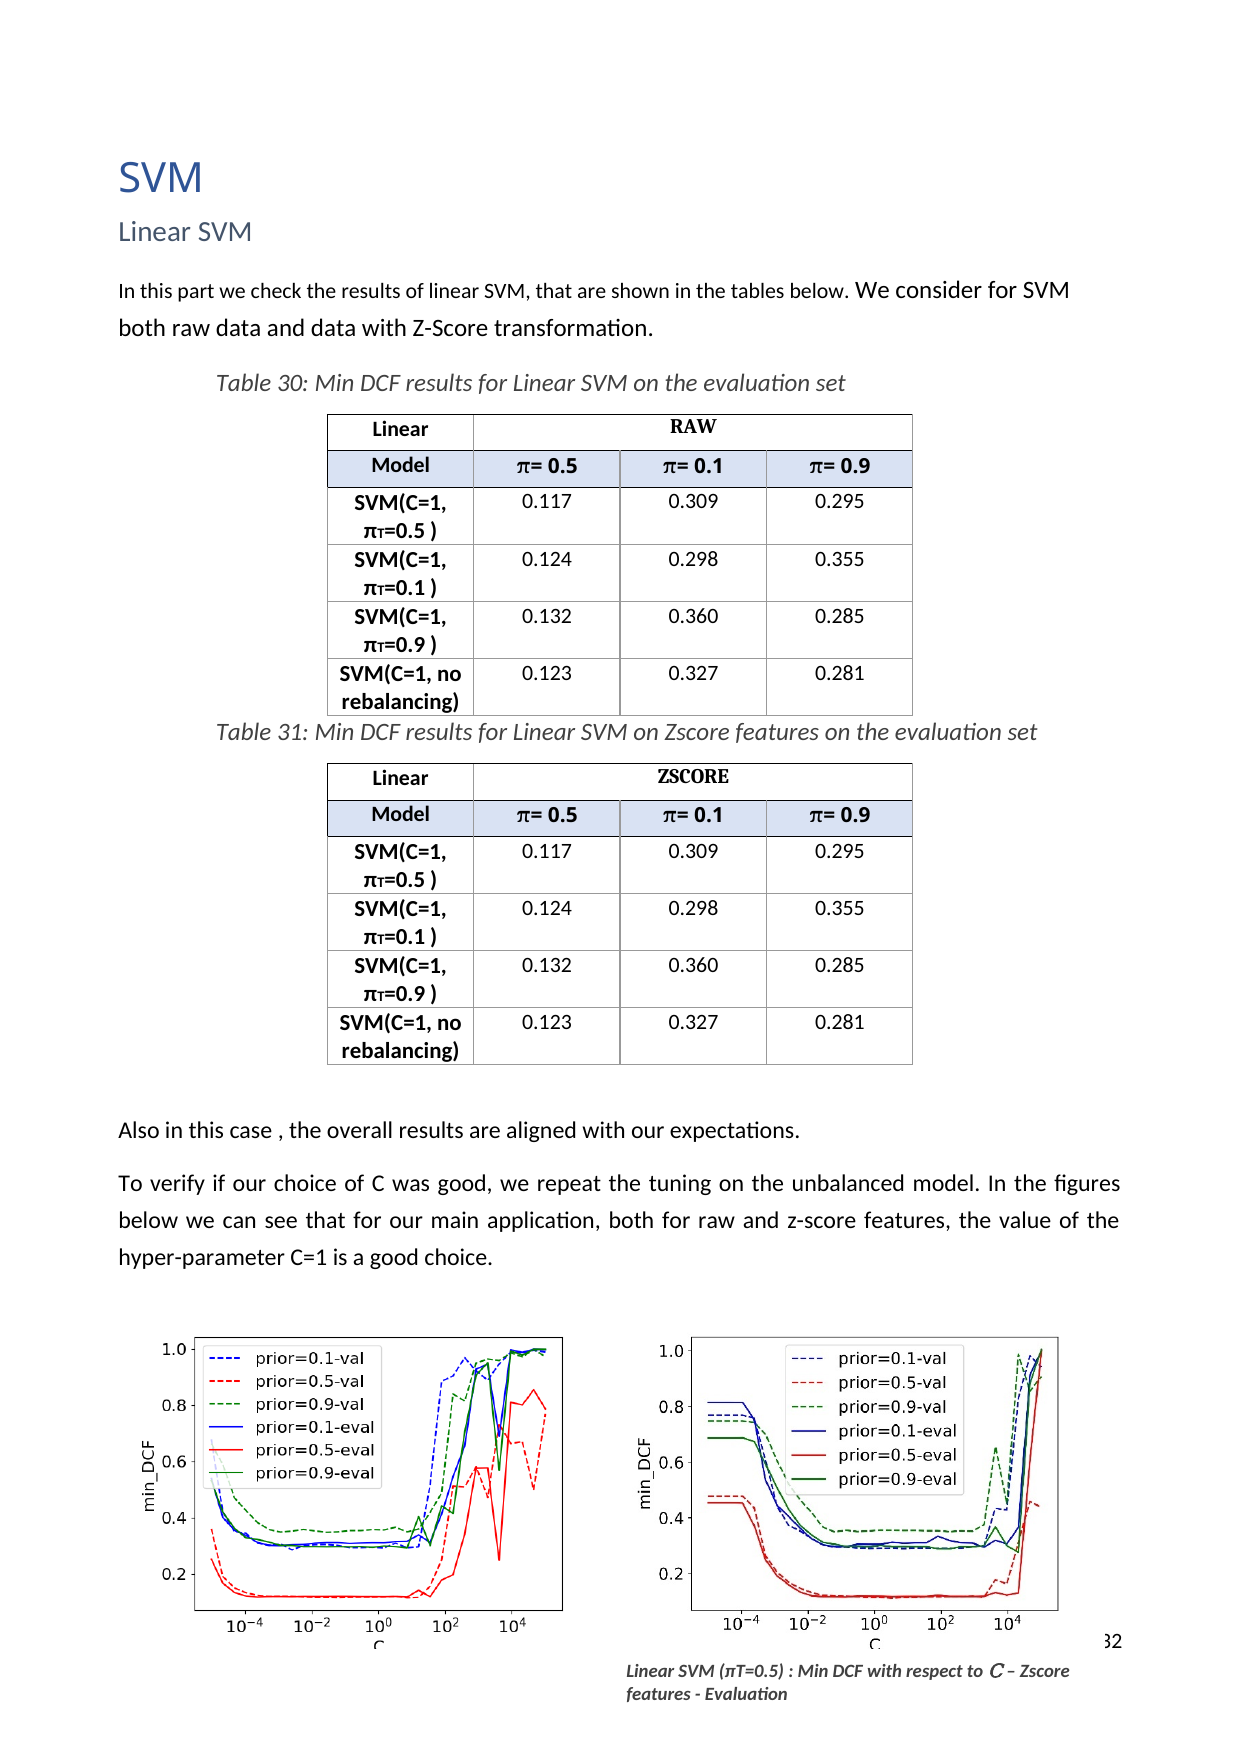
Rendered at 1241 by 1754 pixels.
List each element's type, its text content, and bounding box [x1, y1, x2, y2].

table_cell 0.327 [621, 659, 766, 715]
table_cell 0.281 [767, 659, 912, 715]
table_cell SVM(C=1, no rebalancing) [328, 659, 473, 715]
table_cell SVM(C=1, πT=0.9 ) [328, 602, 473, 658]
table_cell π= 0.5 [474, 801, 619, 836]
table_cell 0.117 [474, 488, 619, 544]
table_cell SVM(C=1, πT=0.5 ) [328, 488, 473, 544]
table_cell 0.132 [474, 951, 619, 1007]
table_header RAW [474, 415, 912, 450]
table_cell 0.123 [474, 659, 619, 715]
table_cell Model [328, 801, 473, 836]
text Table 30: Min DCF results for Linear SVM on the evaluation set [118, 367, 1122, 397]
subtitle SVM [118, 148, 1122, 204]
table_cell 0.355 [767, 894, 912, 950]
table_header Linear [328, 764, 473, 799]
table_cell SVM(C=1, no rebalancing) [328, 1008, 473, 1064]
table_cell SVM(C=1, πT=0.9 ) [328, 951, 473, 1007]
table_cell 0.117 [474, 837, 619, 893]
table_cell 0.123 [474, 1008, 619, 1064]
table_cell SVM(C=1, πT=0.1 ) [328, 545, 473, 601]
table_cell SVM(C=1, πT=0.5 ) [328, 837, 473, 893]
table_cell 0.360 [621, 602, 766, 658]
text To verify if our choice of C was good, we repeat the tuning on the unbalanced model. In the figures below we can see that for our main application, both for raw and z-score features, the value of the hyper-parameter C=1 is a good choice. [118, 1168, 1122, 1271]
table_cell 0.309 [621, 837, 766, 893]
subtitle Linear SVM [118, 213, 1122, 248]
table_cell 0.327 [621, 1008, 766, 1064]
table_cell 0.298 [621, 545, 766, 601]
table_cell SVM(C=1, πT=0.1 ) [328, 894, 473, 950]
table_header ZSCORE [474, 764, 912, 799]
table_cell 0.124 [474, 894, 619, 950]
table_cell π= 0.1 [621, 451, 766, 487]
text Table 31: Min DCF results for Linear SVM on Zscore features on the evaluation set [118, 716, 1122, 747]
table_cell 0.132 [474, 602, 619, 658]
table_cell π= 0.5 [474, 451, 619, 487]
table_cell 0.295 [767, 488, 912, 544]
table_cell 0.309 [621, 488, 766, 544]
table_cell π= 0.9 [767, 451, 912, 487]
table_cell 0.285 [767, 951, 912, 1007]
picture [632, 1294, 1105, 1649]
table_cell 0.124 [474, 545, 619, 601]
table_header Linear [328, 415, 473, 450]
table_cell 0.295 [767, 837, 912, 893]
table_cell 0.355 [767, 545, 912, 601]
picture [135, 1294, 609, 1649]
table_cell Model [328, 451, 473, 487]
table_cell 0.298 [621, 894, 766, 950]
table_cell 0.281 [767, 1008, 912, 1064]
text Also in this case , the overall results are aligned with our expectations. [118, 1115, 1122, 1144]
table_cell π= 0.1 [621, 801, 766, 836]
table_cell π= 0.9 [767, 801, 912, 836]
table_cell 0.360 [621, 951, 766, 1007]
text In this part we check the results of linear SVM, that are shown in the tables below. We consider for SVM both raw data and data with Z-Score transformation. [118, 274, 1122, 342]
table_cell 0.285 [767, 602, 912, 658]
